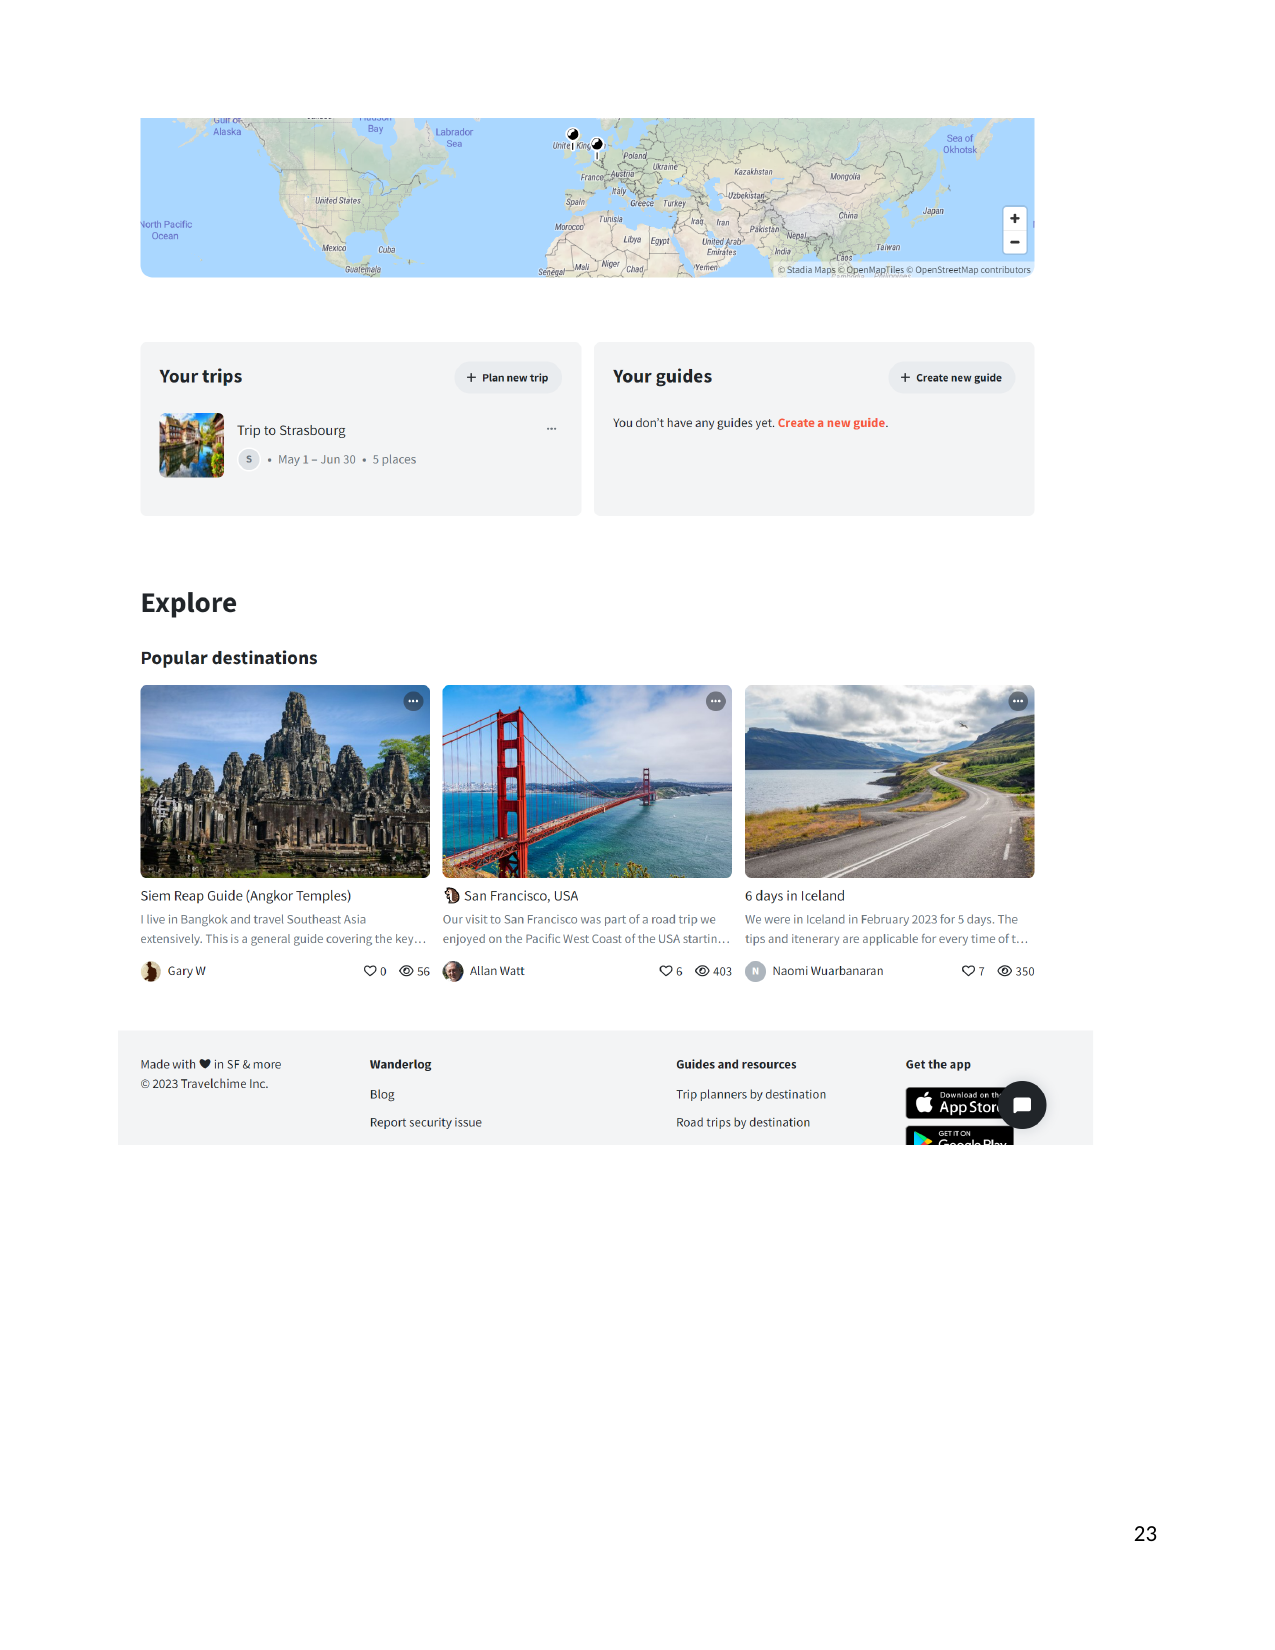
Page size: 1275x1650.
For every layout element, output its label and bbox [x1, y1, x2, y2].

picture [118, 118, 1094, 1145]
